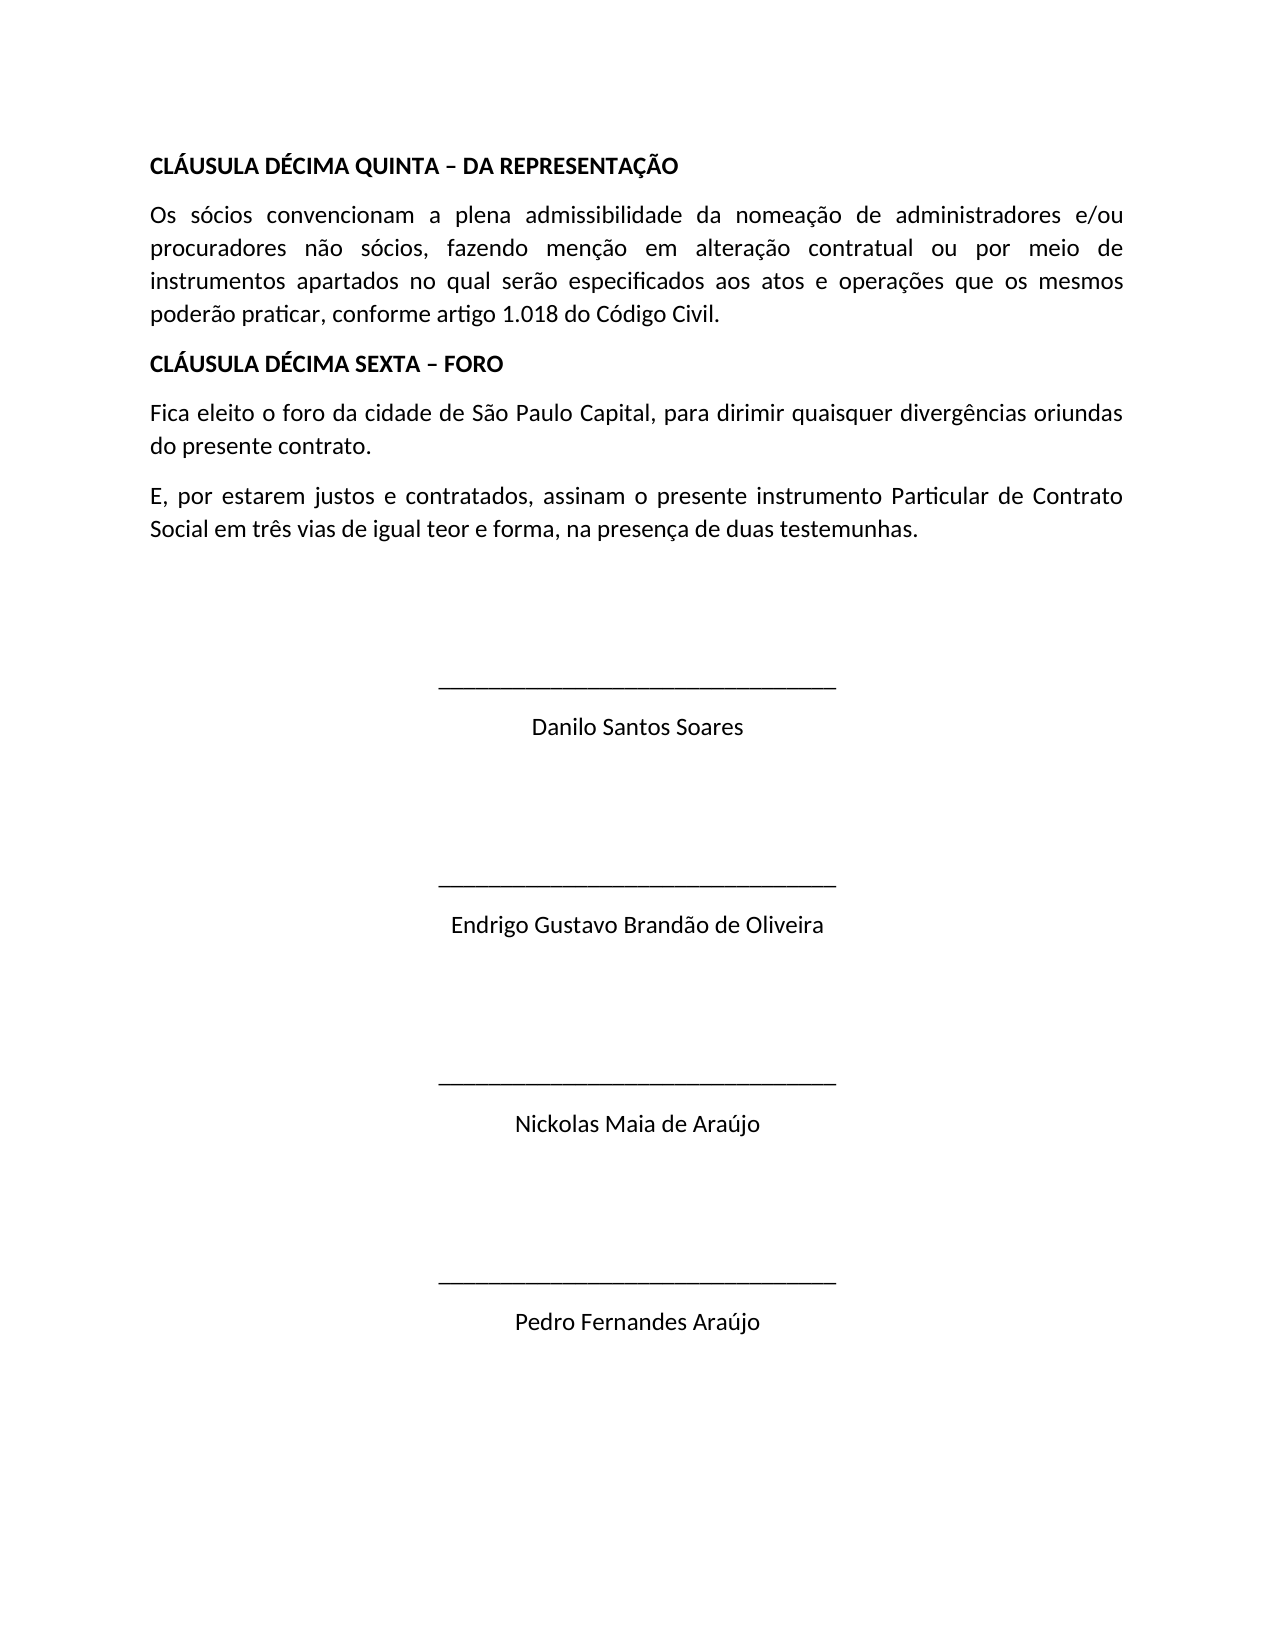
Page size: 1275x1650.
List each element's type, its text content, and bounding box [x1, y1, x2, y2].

text Pedro Fernandes Araújo [150, 1306, 1125, 1337]
text ________________________________ [150, 662, 1125, 692]
text E, por estarem justos e contratados, assinam o presente instrumento Particular de Contrato Social em três vias de igual teor e forma, na presença de duas testemunhas. [150, 480, 1125, 543]
text Os sócios convencionam a plena admissibilidade da nomeação de administradores e/ou procuradores não sócios, fazendo menção em alteração contratual ou por meio de instrumentos apartados no qual serão especificados aos atos e operações que os mesmos poderão praticar, conforme artigo 1.018 do Código Civil. [150, 199, 1125, 329]
text Nickolas Maia de Araújo [150, 1108, 1125, 1138]
text ________________________________ [150, 860, 1125, 891]
text Fica eleito o foro da cidade de São Paulo Capital, para dirimir quaisquer divergências oriundas do presente contrato. [150, 397, 1125, 461]
text CLÁUSULA DÉCIMA QUINTA – DA REPRESENTAÇÃO [150, 150, 1125, 181]
text ________________________________ [150, 1257, 1125, 1287]
text ________________________________ [150, 1058, 1125, 1089]
text Danilo Santos Soares [150, 711, 1125, 742]
text CLÁUSULA DÉCIMA SEXTA – FORO [150, 348, 1125, 378]
text Endrigo Gustavo Brandão de Oliveira [150, 909, 1125, 940]
